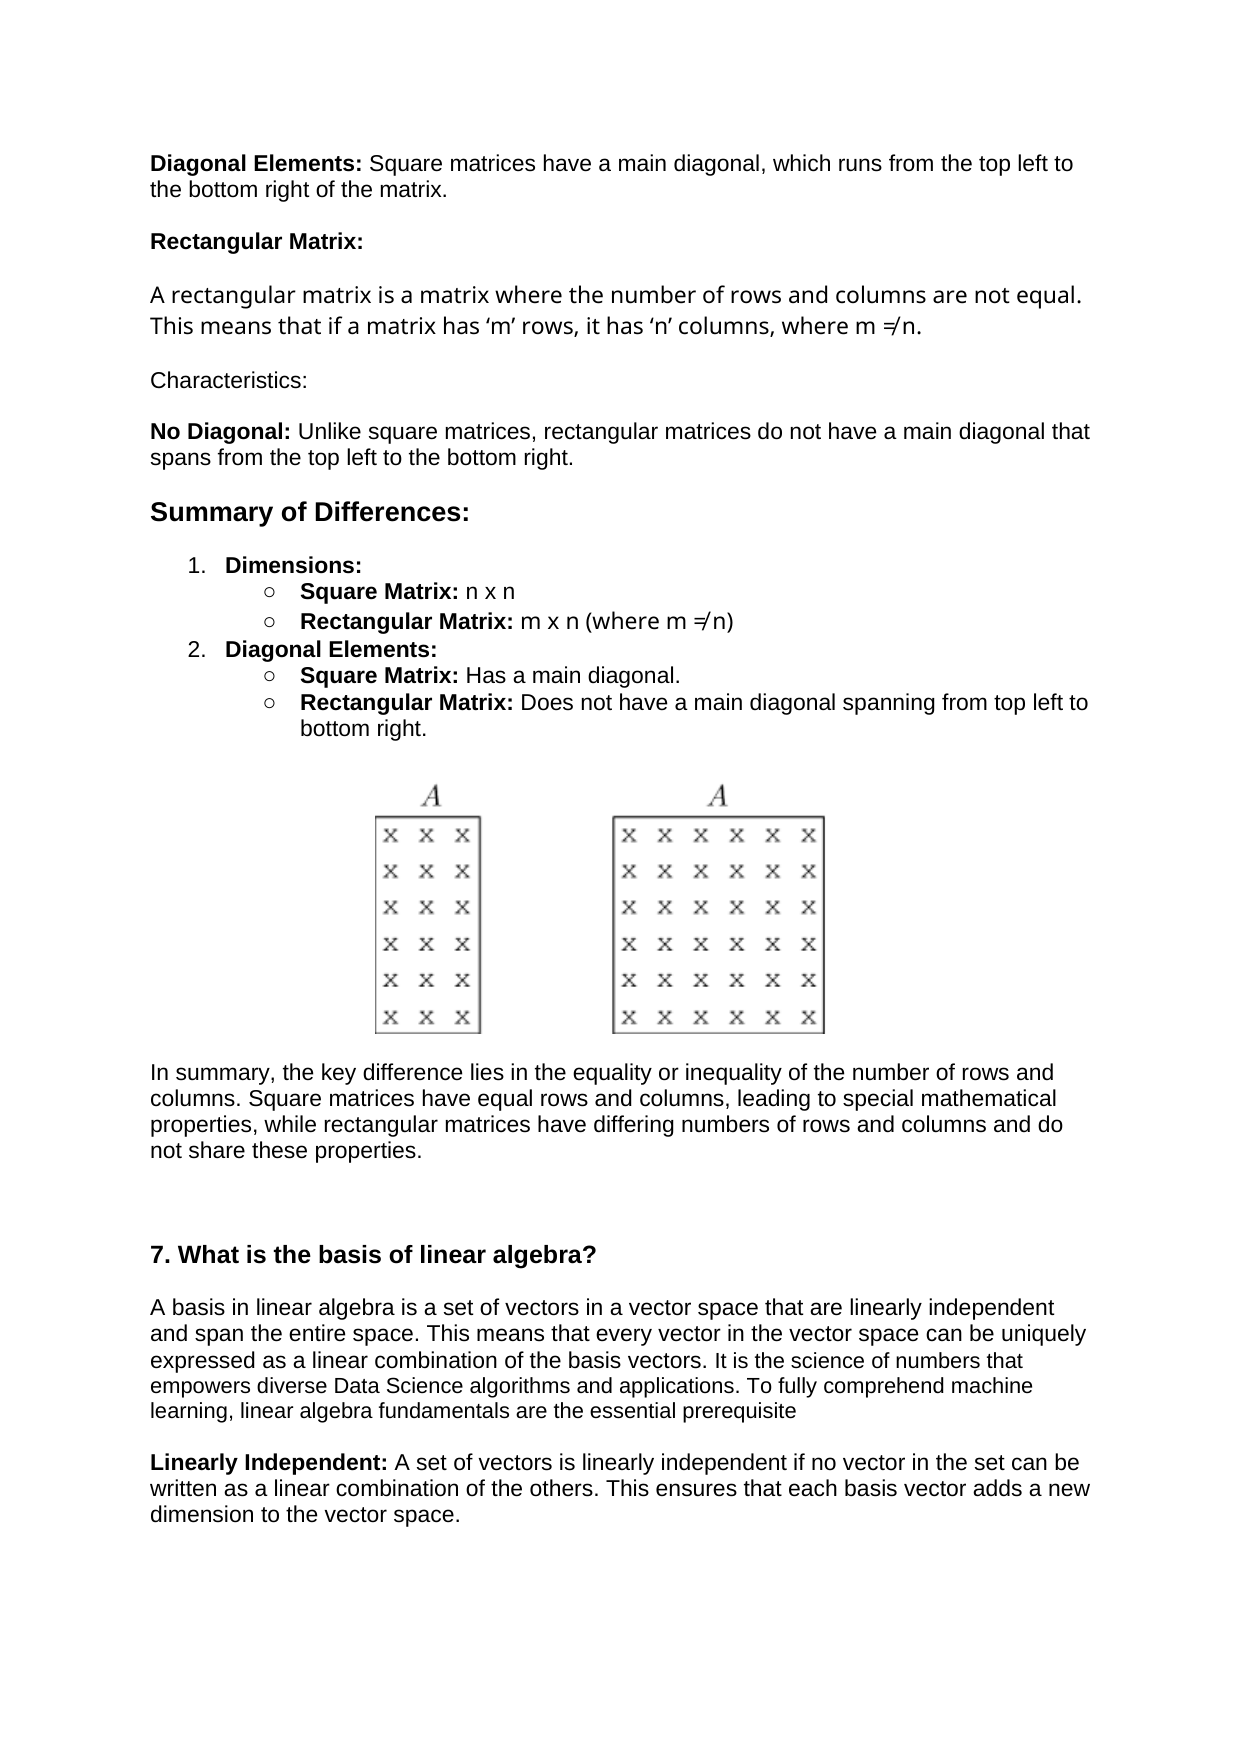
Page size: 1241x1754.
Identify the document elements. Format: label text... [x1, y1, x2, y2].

text Diagonal Elements: Square matrices have a main diagonal, which runs from the top left to the bottom right of the matrix. [150, 150, 1090, 203]
list Square Matrix: n x n [262, 578, 1090, 604]
text Linearly Independent: A set of vectors is linearly independent if no vector in the set can be written as a linear combination of the others. This ensures that each basis vector adds a new dimension to the vector space. [150, 1448, 1090, 1527]
text 7. What is the basis of linear algebra? [150, 1240, 1090, 1269]
text In summary, the key difference lies in the equality or inequality of the number of rows and columns. Square matrices have equal rows and columns, leading to special mathematical properties, while rectangular matrices have differing numbers of rows and columns and do not share these properties. [150, 1058, 1090, 1164]
subtitle Summary of Differences: [150, 496, 1090, 527]
list Rectangular Matrix: Does not have a main diagonal spanning from top left to bottom right. [262, 688, 1090, 741]
list Dimensions: [187, 552, 1090, 578]
text A rectangular matrix is a matrix where the number of rows and columns are not equal. This means that if a matrix has ‘m’ rows, it has ‘n’ columns, where m ≠ n. [150, 279, 1090, 342]
text Characteristics: [150, 367, 1090, 393]
subtitle Rectangular Matrix: [150, 228, 1090, 254]
list Rectangular Matrix: m x n (where m ≠ n) [262, 604, 1090, 636]
list Square Matrix: Has a main diagonal. [262, 662, 1090, 688]
text No Diagonal: Unlike square matrices, rectangular matrices do not have a main diagonal that spans from the top left to the bottom right. [150, 418, 1090, 471]
text A basis in linear algebra is a set of vectors in a vector space that are linearly independent and span the entire space. This means that every vector in the vector space can be uniquely expressed as a linear combination of the basis vectors. It is the science of numbers that empowers diverse Data Science algorithms and applications. To fully comprehend machine learning, linear algebra fundamentals are the essential prerequisite [150, 1294, 1090, 1423]
picture [375, 766, 836, 1034]
list Diagonal Elements: [187, 636, 1090, 662]
